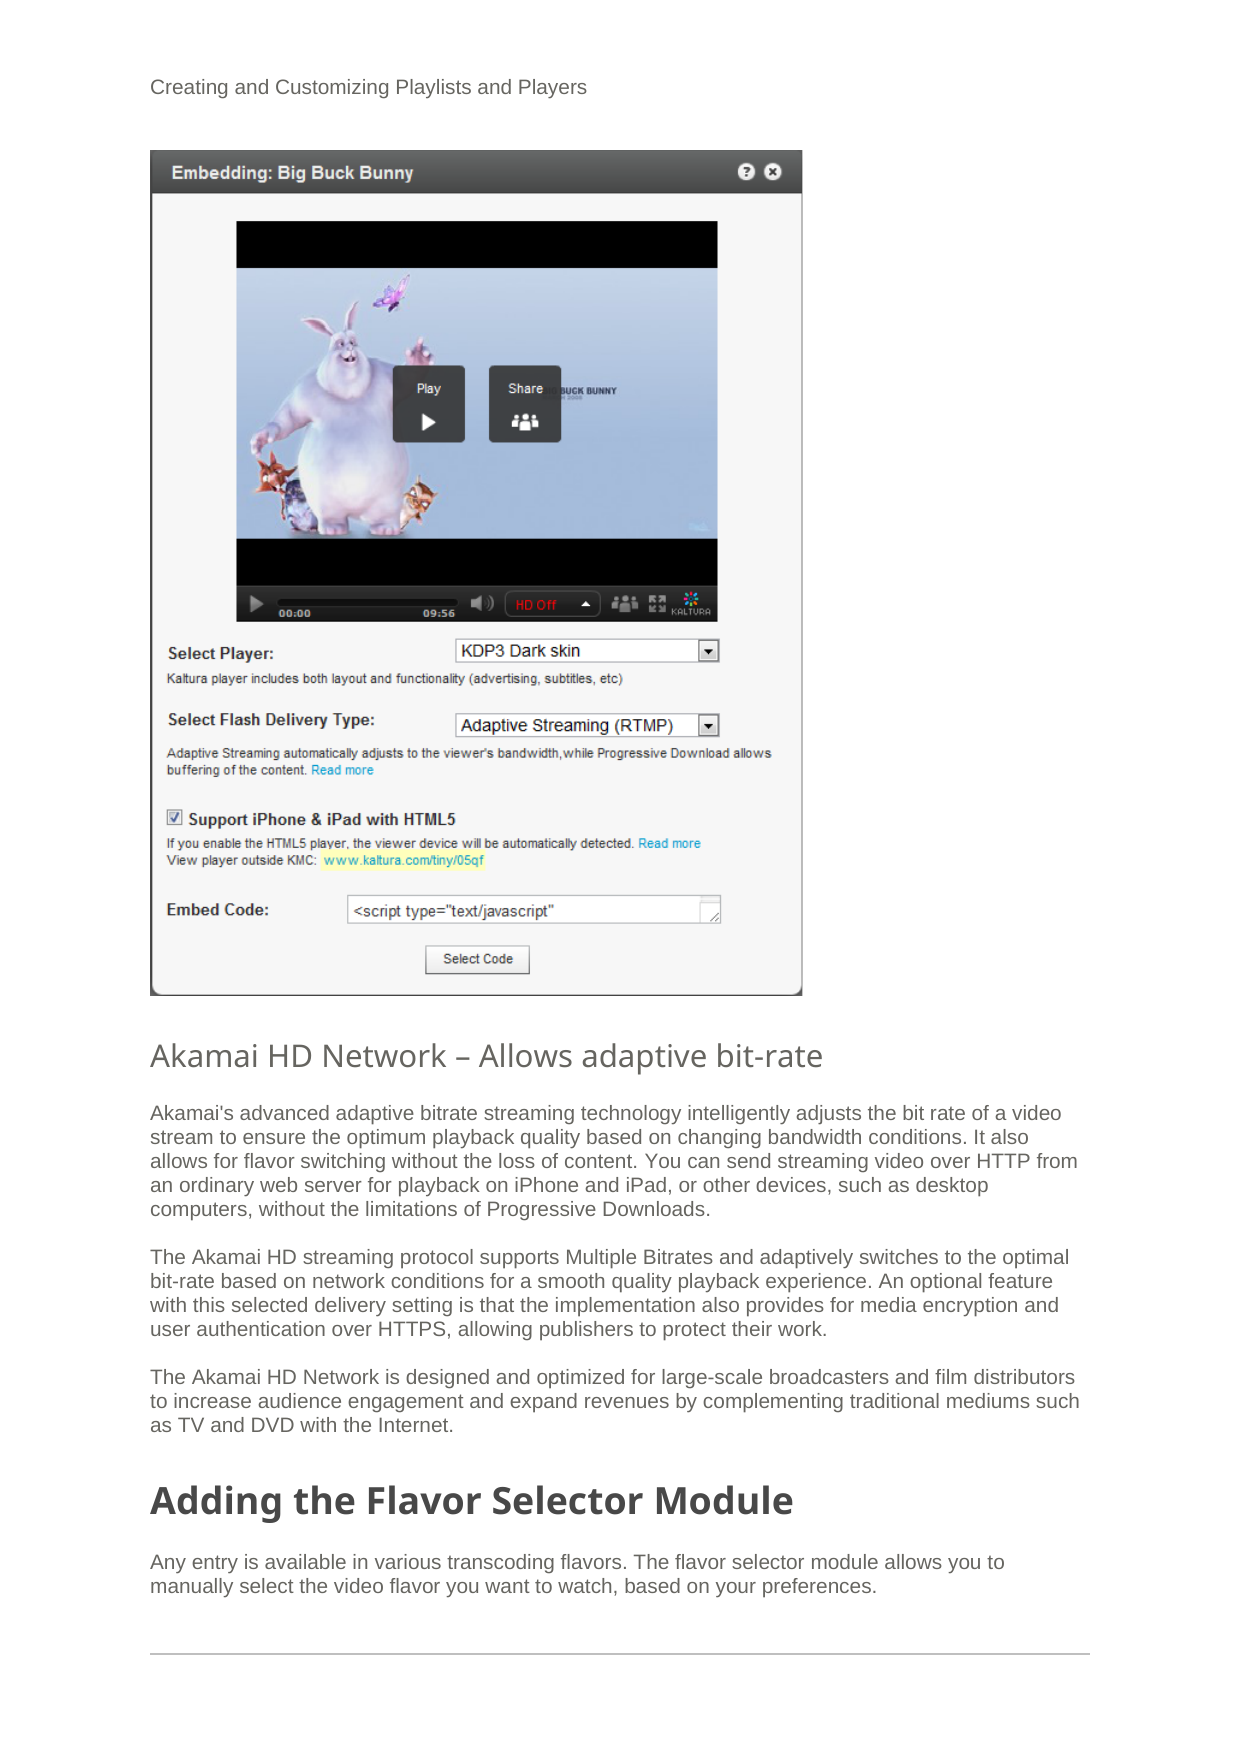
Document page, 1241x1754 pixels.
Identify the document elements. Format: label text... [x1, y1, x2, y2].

subtitle Akamai HD Network – Allows adaptive bit-rate [150, 1033, 1090, 1076]
subtitle Adding the Flavor Selector Module [150, 1474, 1090, 1525]
text Akamai's advanced adaptive bitrate streaming technology intelligently adjusts the bit rate of a video stream to ensure the optimum playback quality based on changing bandwidth conditions. It also allows for flavor switching without the loss of content. You can send streaming video over HTTP from an ordinary web server for playback on iPhone and iPad, or other devices, such as desktop computers, without the limitations of Progressive Downloads. The Akamai HD streaming protocol supports Multiple Bitrates and adaptively switches to the optimal bit-rate based on network conditions for a smooth quality playback experience. An optional feature with this selected delivery setting is that the implementation also provides for media encryption and user authentication over HTTPS, allowing publishers to protect their work. The Akamai HD Network is designed and optimized for large-scale broadcasters and film distributors to increase audience engagement and expand revenues by complementing traditional mediums such as TV and DVD with the Internet. [150, 1101, 1090, 1437]
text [150, 1550, 1090, 1598]
picture [150, 150, 803, 996]
